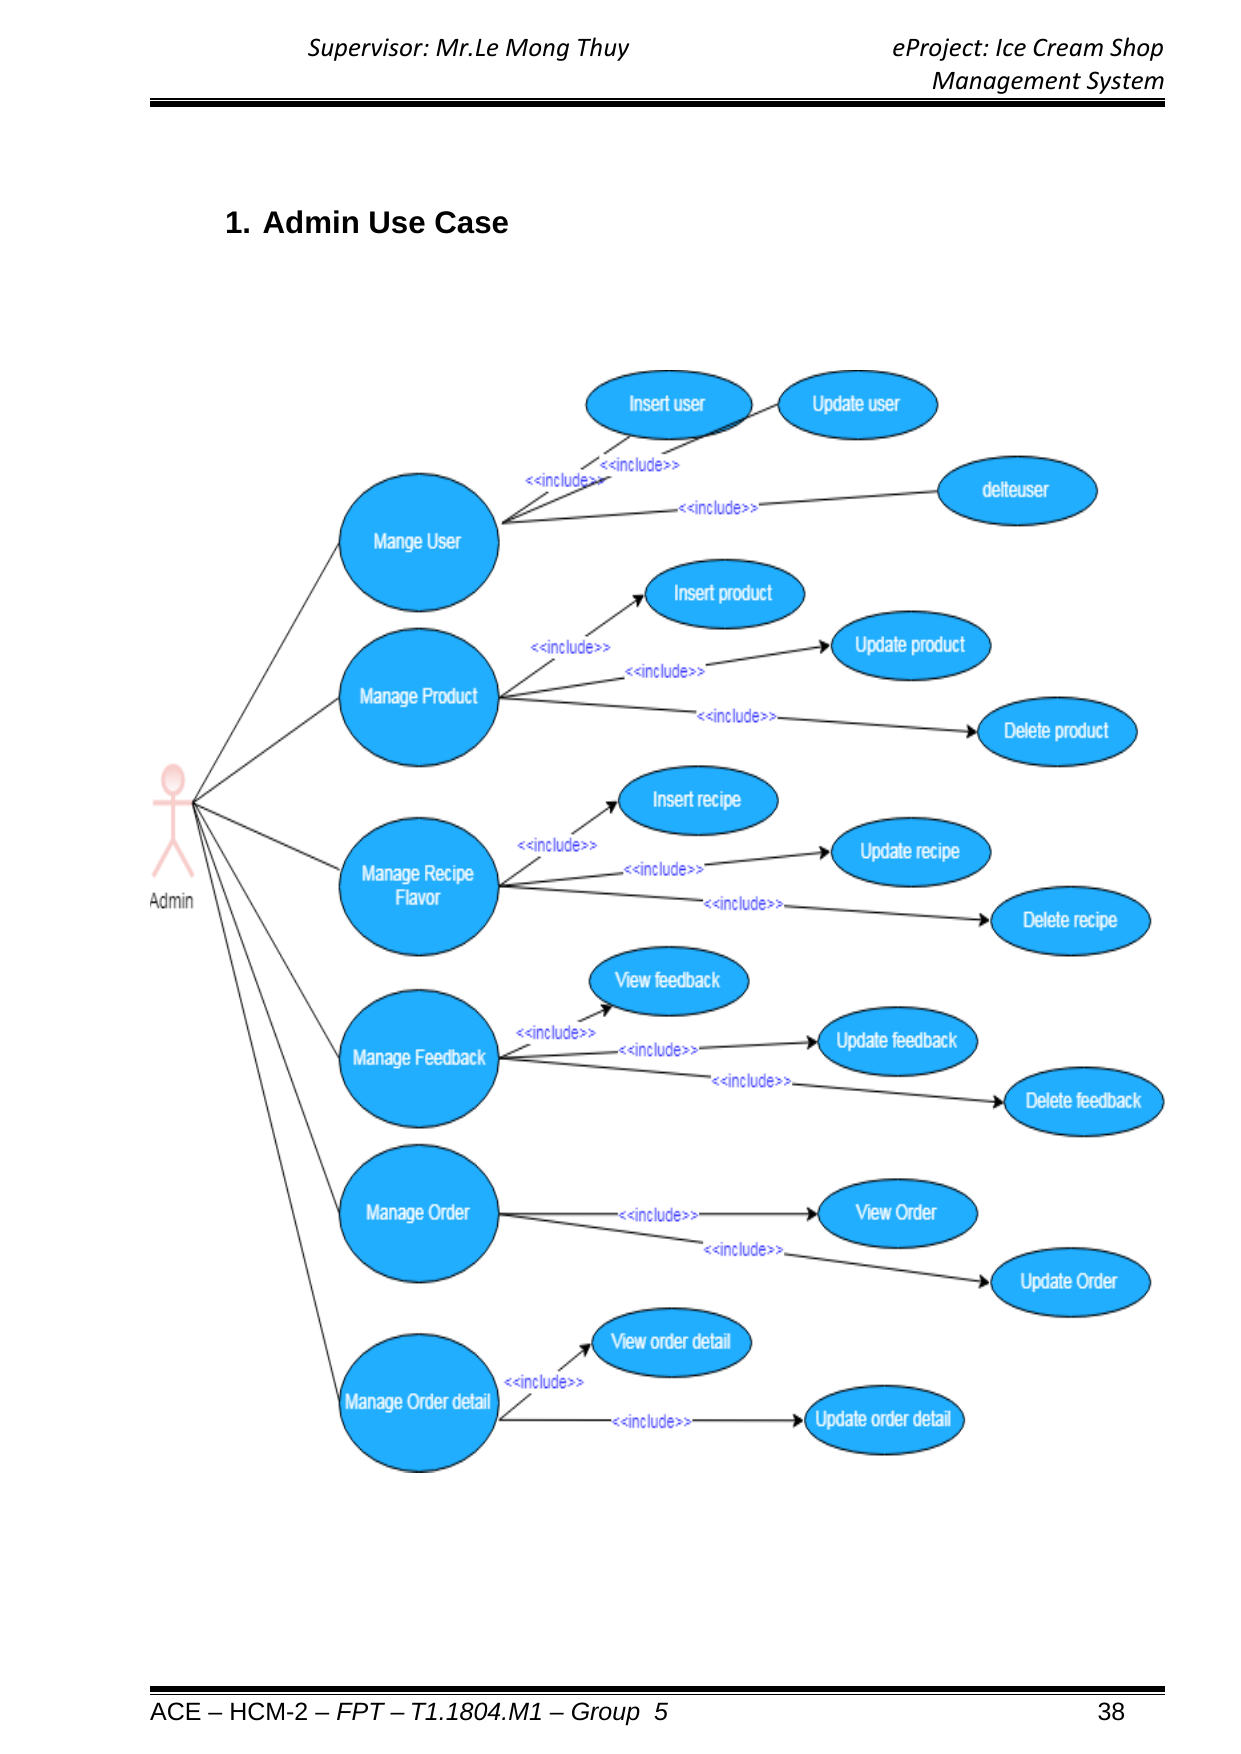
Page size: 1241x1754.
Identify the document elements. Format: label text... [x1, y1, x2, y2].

list Admin Use Case [225, 204, 1165, 240]
picture [150, 370, 1166, 1473]
